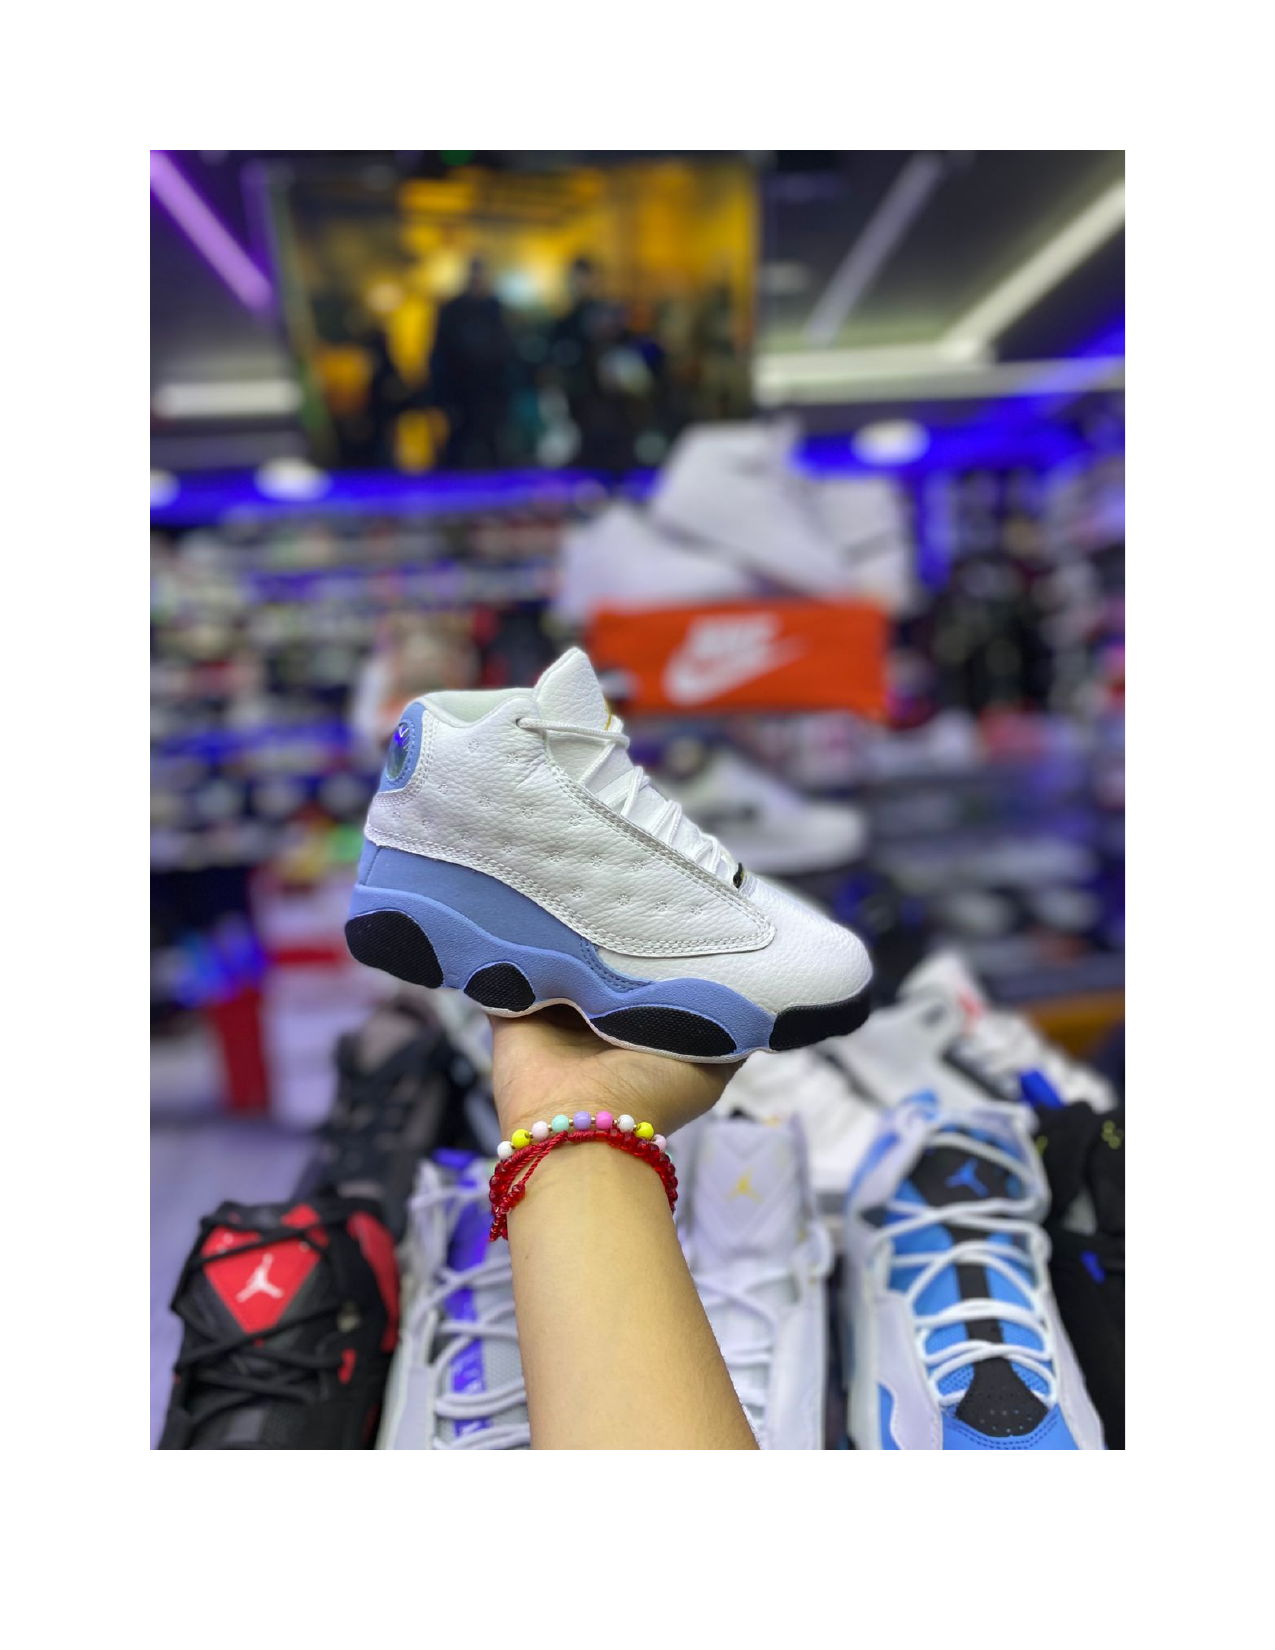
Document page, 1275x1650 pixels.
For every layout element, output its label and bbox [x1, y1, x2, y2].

picture [150, 150, 1125, 1450]
